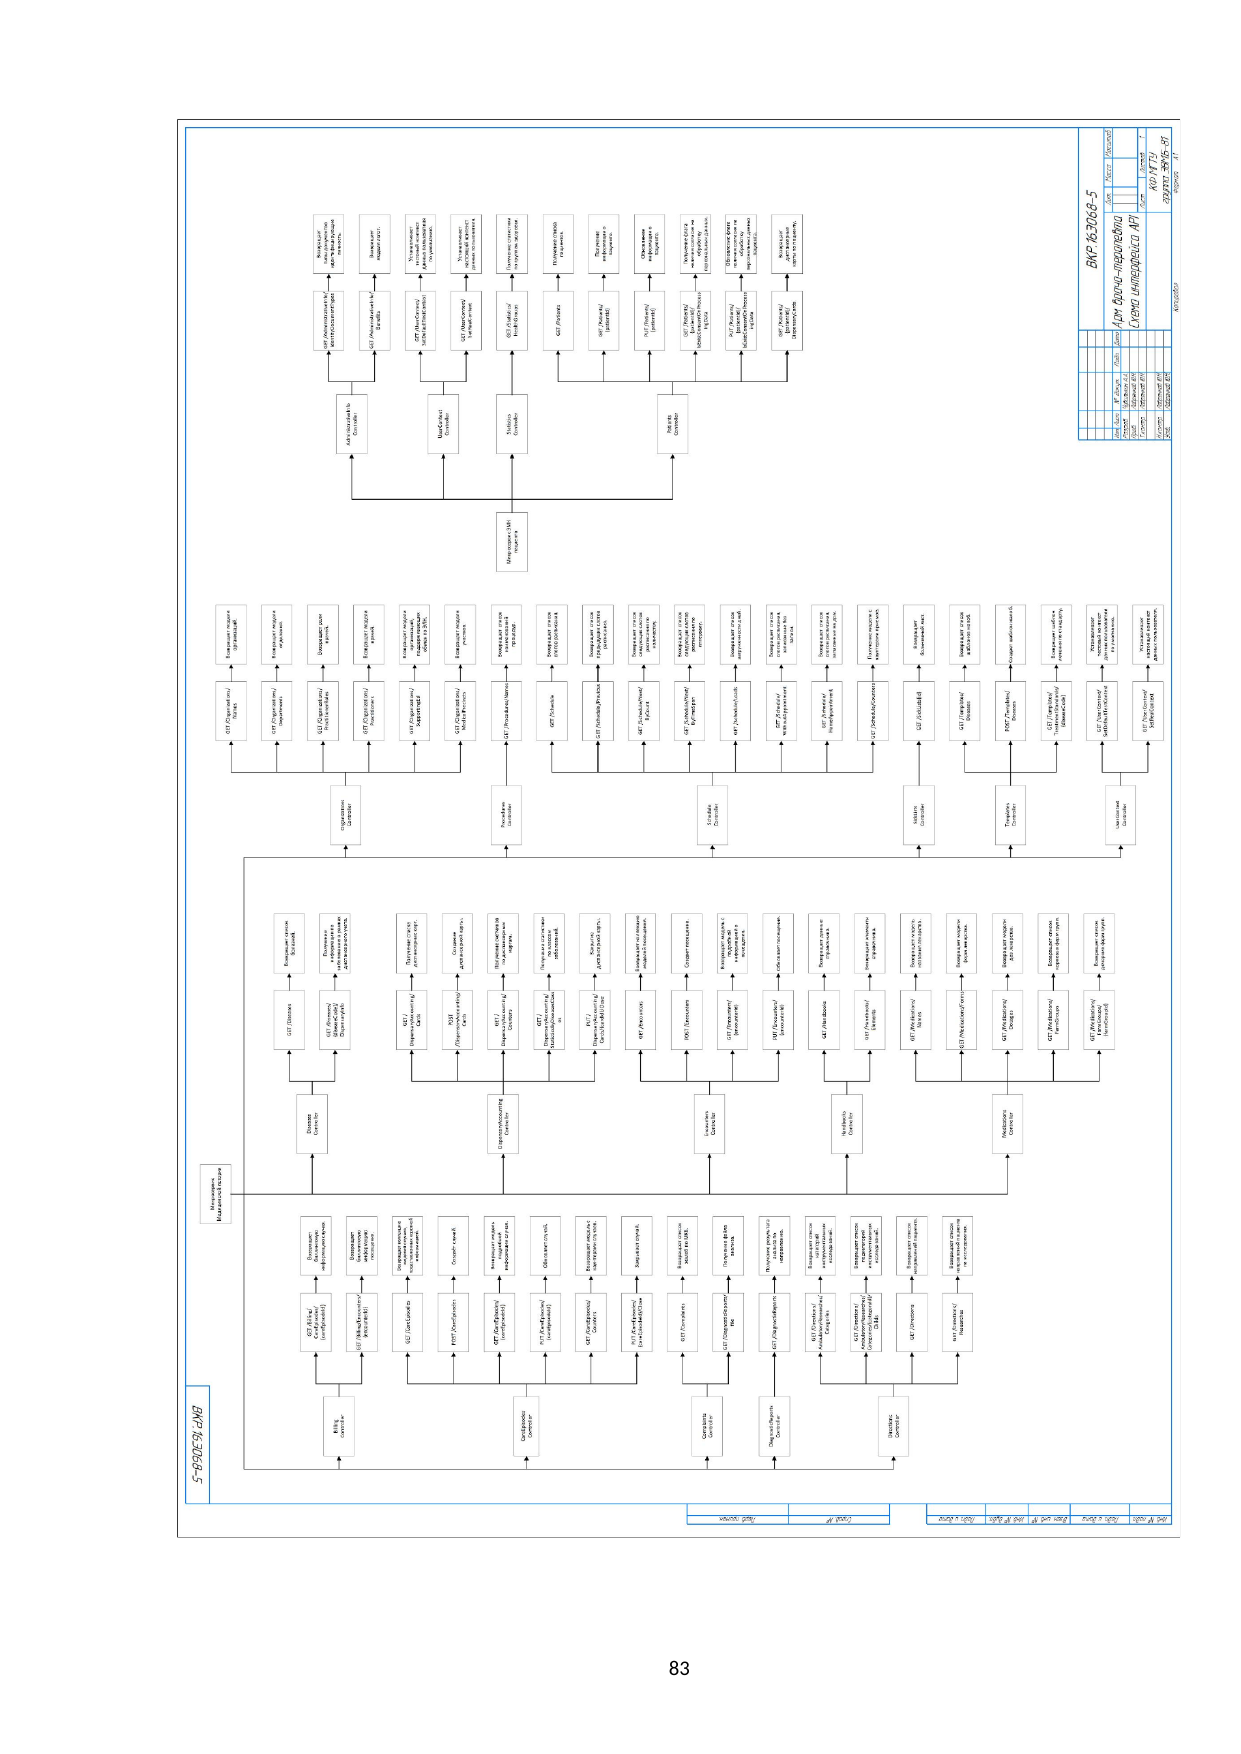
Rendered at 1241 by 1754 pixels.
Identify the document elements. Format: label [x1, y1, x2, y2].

picture [177, 118, 1180, 1538]
